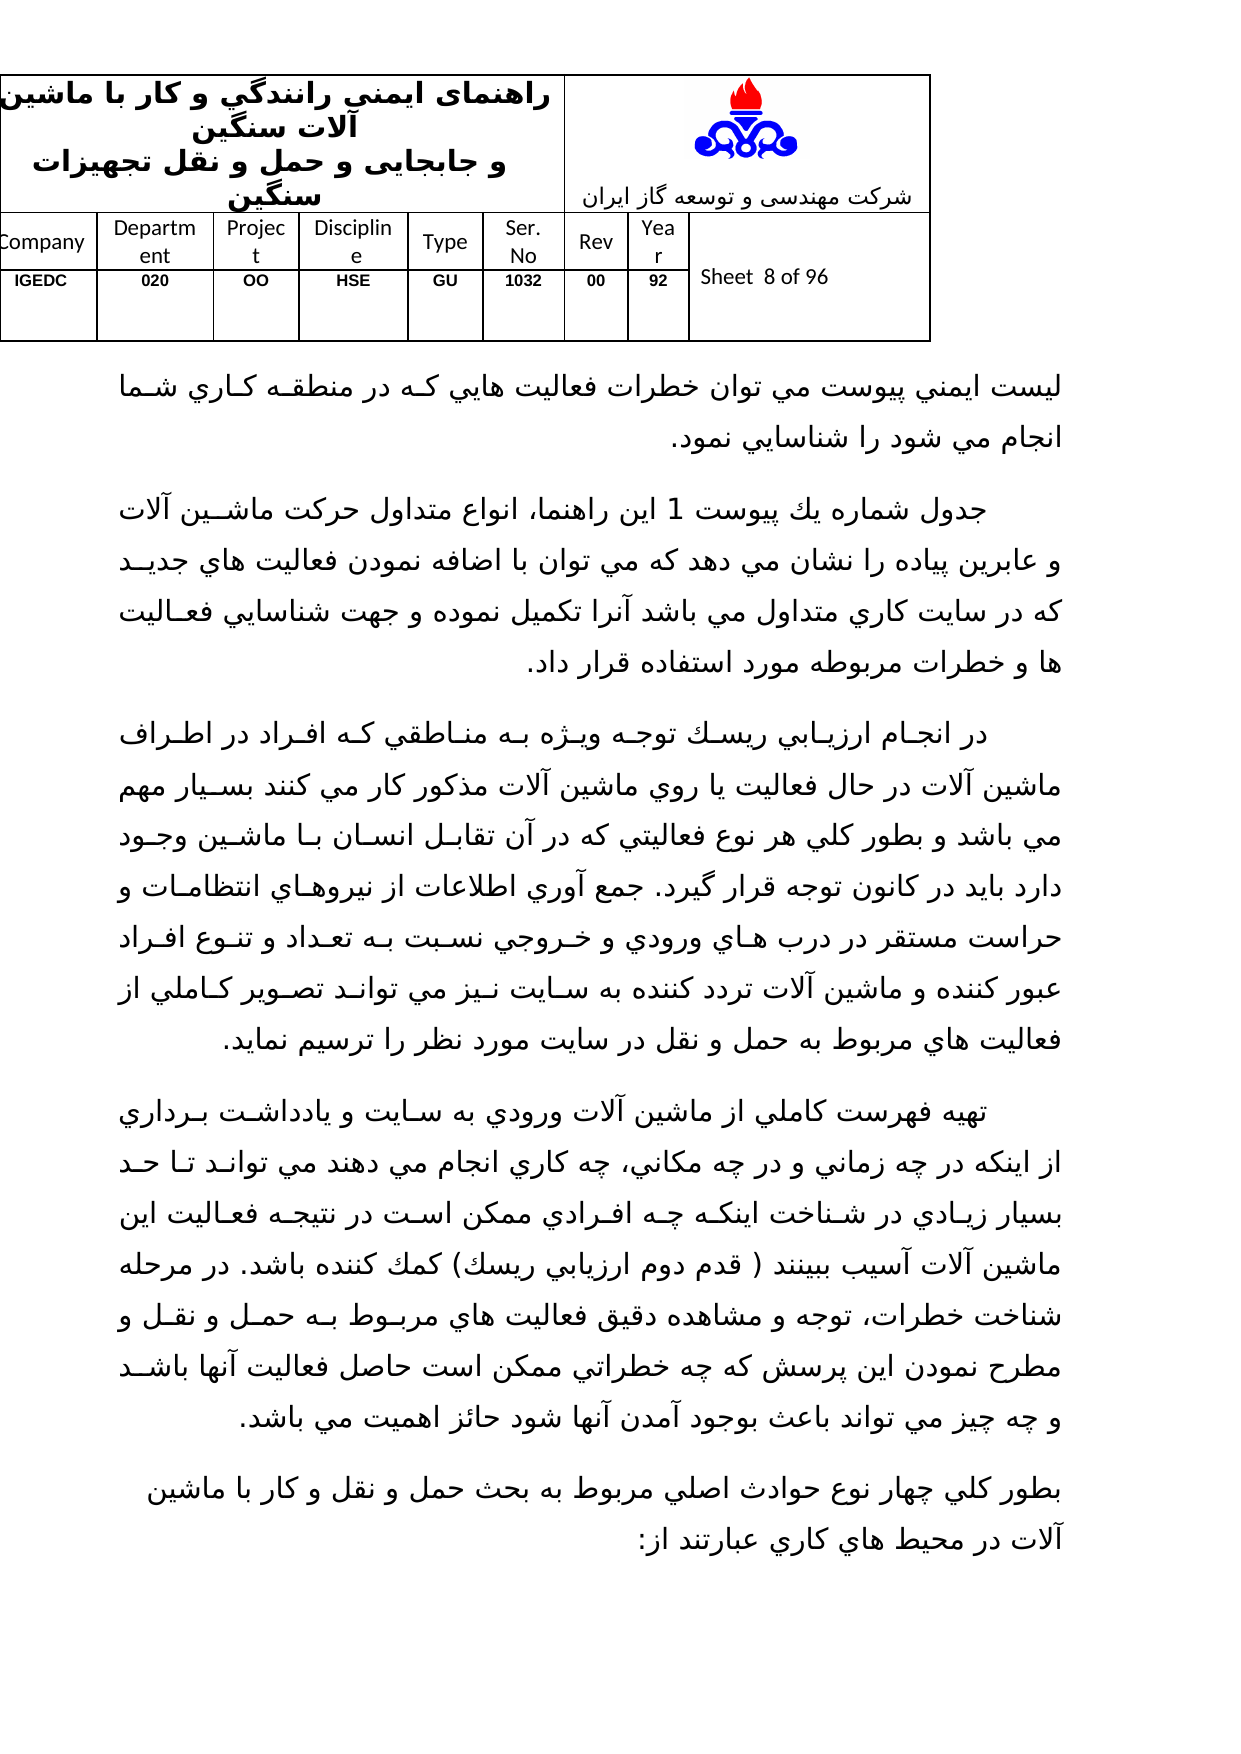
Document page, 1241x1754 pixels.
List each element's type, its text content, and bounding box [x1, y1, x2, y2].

text در انجام ارزيابي ريسك توجه ويژه به مناطقي كه افراد در اطراف ماشين آلات در حال فعاليت يا روي ماشين آلات مذكور كار مي كنند بسيار مهم مي باشد و بطور كلي هر نوع فعاليتي كه در آن تقابل انسان با ماشين وجود دارد بايد در كانون توجه قرار گيرد. جمع آوري اطلاعات از نيروهاي انتظامات و حراست مستقر در درب هاي ورودي و خروجي نسبت به تعداد و تنوع افراد عبور كننده و ماشين آلات تردد كننده به سايت نيز مي تواند تصوير كاملي از فعاليت هاي مربوط به حمل و نقل در سايت مورد نظر را ترسيم نمايد. [118, 717, 1063, 1056]
text بطور كلي چهار نوع حوادث اصلي مربوط به بحث حمل و نقل و كار با ماشين آلات در محيط هاي كاري عبارتند از: [118, 1472, 1063, 1557]
picture [684, 77, 810, 159]
text تهيه فهرست كاملي از ماشين آلات ورودي به سايت و يادداشت برداري از اينكه در چه زماني و در چه مكاني، چه كاري انجام مي دهند مي تواند تا حد بسيار زيادي در شناخت اينكه چه افرادي ممكن است در نتيجه فعاليت اين ماشين آلات آسيب ببينند ( قدم دوم ارزيابي ريسك) كمك كننده باشد. در مرحله شناخت خطرات، توجه و مشاهده دقيق فعاليت هاي مربوط به حمل و نقل و مطرح نمودن اين پرسش كه چه خطراتي ممكن است حاصل فعاليت آنها باشد و چه چيز مي تواند باعث بوجود آمدن آنها شود حائز اهميت مي باشد. [118, 1094, 1063, 1434]
text جدول شماره يك پيوست 1 این راهنما، انواع متداول حركت ماشين آلات و عابرين پياده را نشان مي دهد كه مي توان با اضافه نمودن فعاليت هاي جديد كه در سايت كاري متداول مي باشد آنرا تكميل نموده و جهت شناسايي فعاليت ها و خطرات مربوطه مورد استفاده قرار داد. [118, 492, 1063, 679]
